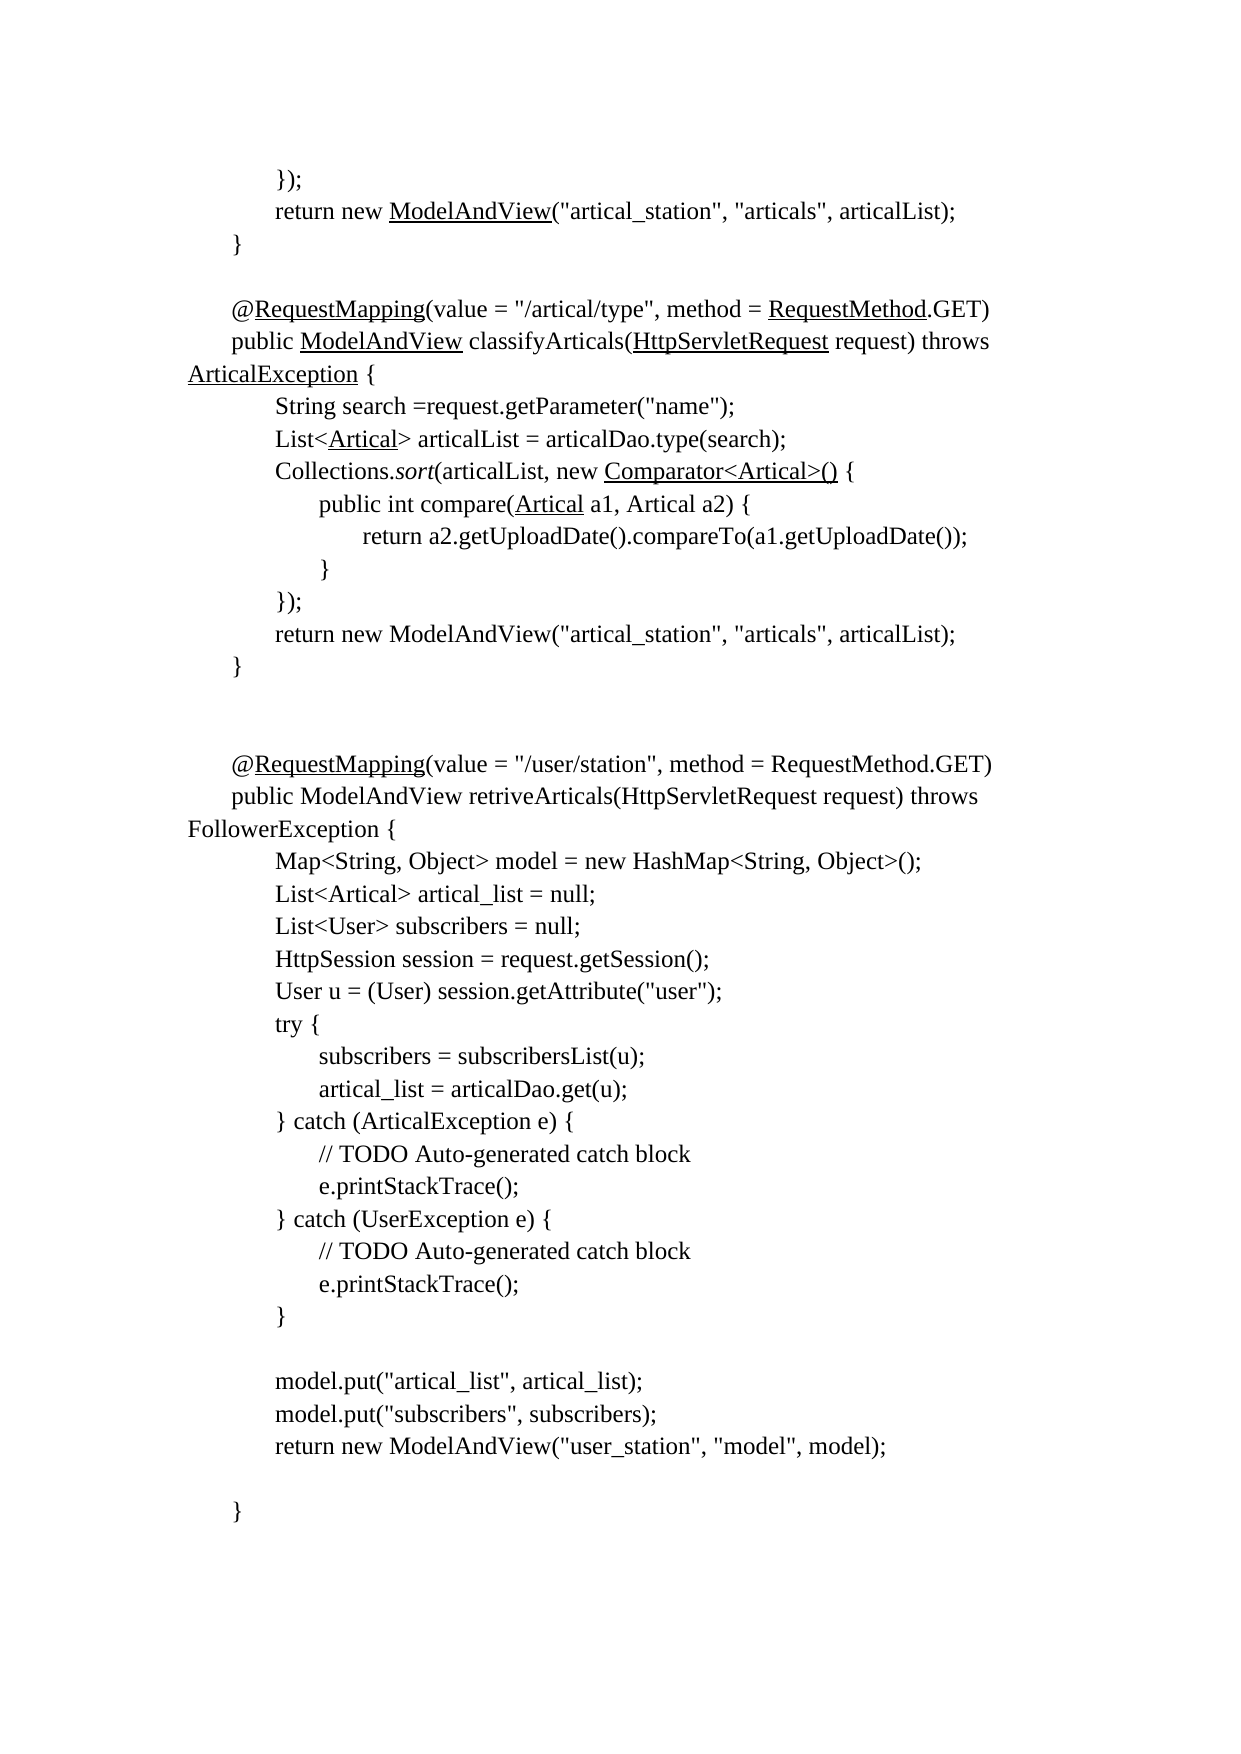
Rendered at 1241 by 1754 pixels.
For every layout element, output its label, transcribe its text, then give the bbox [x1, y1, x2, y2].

text } [187, 1299, 1053, 1332]
text User u = (User) session.getAttribute("user"); [187, 974, 1053, 1007]
text }); [187, 584, 1053, 617]
text @RequestMapping(value = "/user/station", method = RequestMethod.GET) [187, 747, 1053, 779]
text Map<String, Object> model = new HashMap<String, Object>(); [187, 844, 1053, 877]
text public int compare(Artical a1, Artical a2) { [187, 487, 1053, 519]
text public ModelAndView classifyArticals(HttpServletRequest request) throws ArticalException { [187, 324, 1053, 389]
text subscribers = subscribersList(u); [187, 1039, 1053, 1072]
text List<User> subscribers = null; [187, 909, 1053, 942]
text List<Artical> articalList = articalDao.type(search); [187, 422, 1053, 454]
text // TODO Auto-generated catch block [187, 1137, 1053, 1169]
text String search =request.getParameter("name"); [187, 389, 1053, 422]
text @RequestMapping(value = "/artical/type", method = RequestMethod.GET) [187, 292, 1053, 324]
text } [187, 649, 1053, 682]
text HttpSession session = request.getSession(); [187, 942, 1053, 974]
text artical_list = articalDao.get(u); [187, 1072, 1053, 1104]
text List<Artical> artical_list = null; [187, 877, 1053, 909]
text e.printStackTrace(); [187, 1169, 1053, 1202]
text e.printStackTrace(); [187, 1267, 1053, 1299]
text model.put("subscribers", subscribers); [187, 1397, 1053, 1429]
text // TODO Auto-generated catch block [187, 1234, 1053, 1267]
text return new ModelAndView("user_station", "model", model); [187, 1429, 1053, 1462]
text } [187, 552, 1053, 584]
text } catch (UserException e) { [187, 1202, 1053, 1234]
text return new ModelAndView("artical_station", "articals", articalList); [187, 617, 1053, 649]
text }); [187, 162, 1053, 194]
text Collections.sort(articalList, new Comparator<Artical>() { [187, 454, 1053, 487]
text } [187, 1494, 1053, 1527]
text } [187, 227, 1053, 259]
text return a2.getUploadDate().compareTo(a1.getUploadDate()); [187, 519, 1053, 552]
text model.put("artical_list", artical_list); [187, 1364, 1053, 1397]
text } catch (ArticalException e) { [187, 1104, 1053, 1137]
text public ModelAndView retriveArticals(HttpServletRequest request) throws FollowerException { [187, 779, 1053, 844]
text return new ModelAndView("artical_station", "articals", articalList); [187, 194, 1053, 227]
text try { [187, 1007, 1053, 1039]
